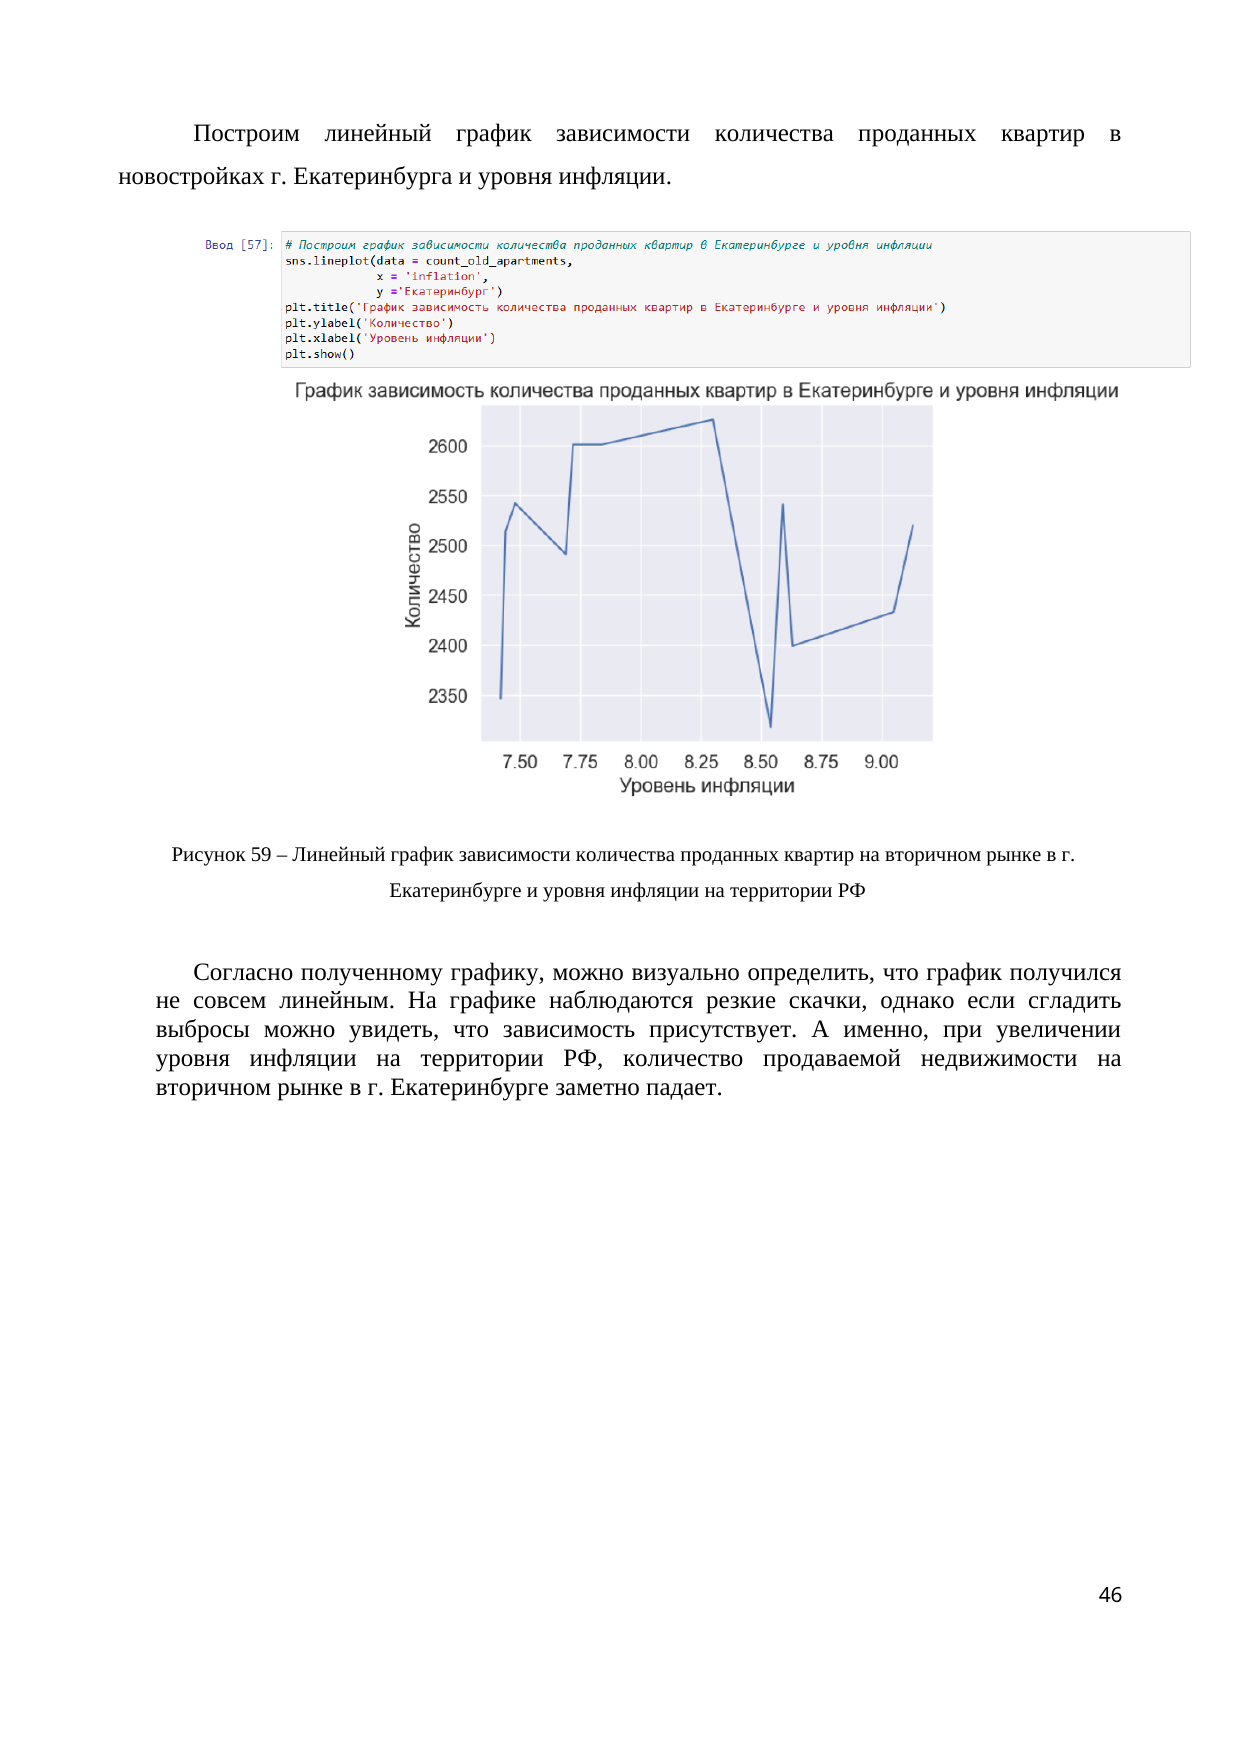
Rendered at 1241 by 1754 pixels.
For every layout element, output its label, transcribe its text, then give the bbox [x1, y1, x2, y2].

text Построим линейный график зависимости количества проданных квартир в новостройках г. Екатеринбурга и уровня инфляции. [118, 118, 1122, 190]
text Рисунок 59 – Линейный график зависимости количества проданных квартир на вторичном рынке в г. Екатеринбурге и уровня инфляции на территории РФ [125, 842, 1122, 902]
text Согласно полученному графику, можно визуально определить, что график получился не совсем линейным. На графике наблюдаются резкие скачки, однако если сгладить выбросы можно увидеть, что зависимость присутствует. А именно, при увеличении уровня инфляции на территории РФ, количество продаваемой недвижимости на вторичном рынке в г. Екатеринбурге заметно падает. [156, 957, 1122, 1101]
picture [193, 225, 1198, 807]
